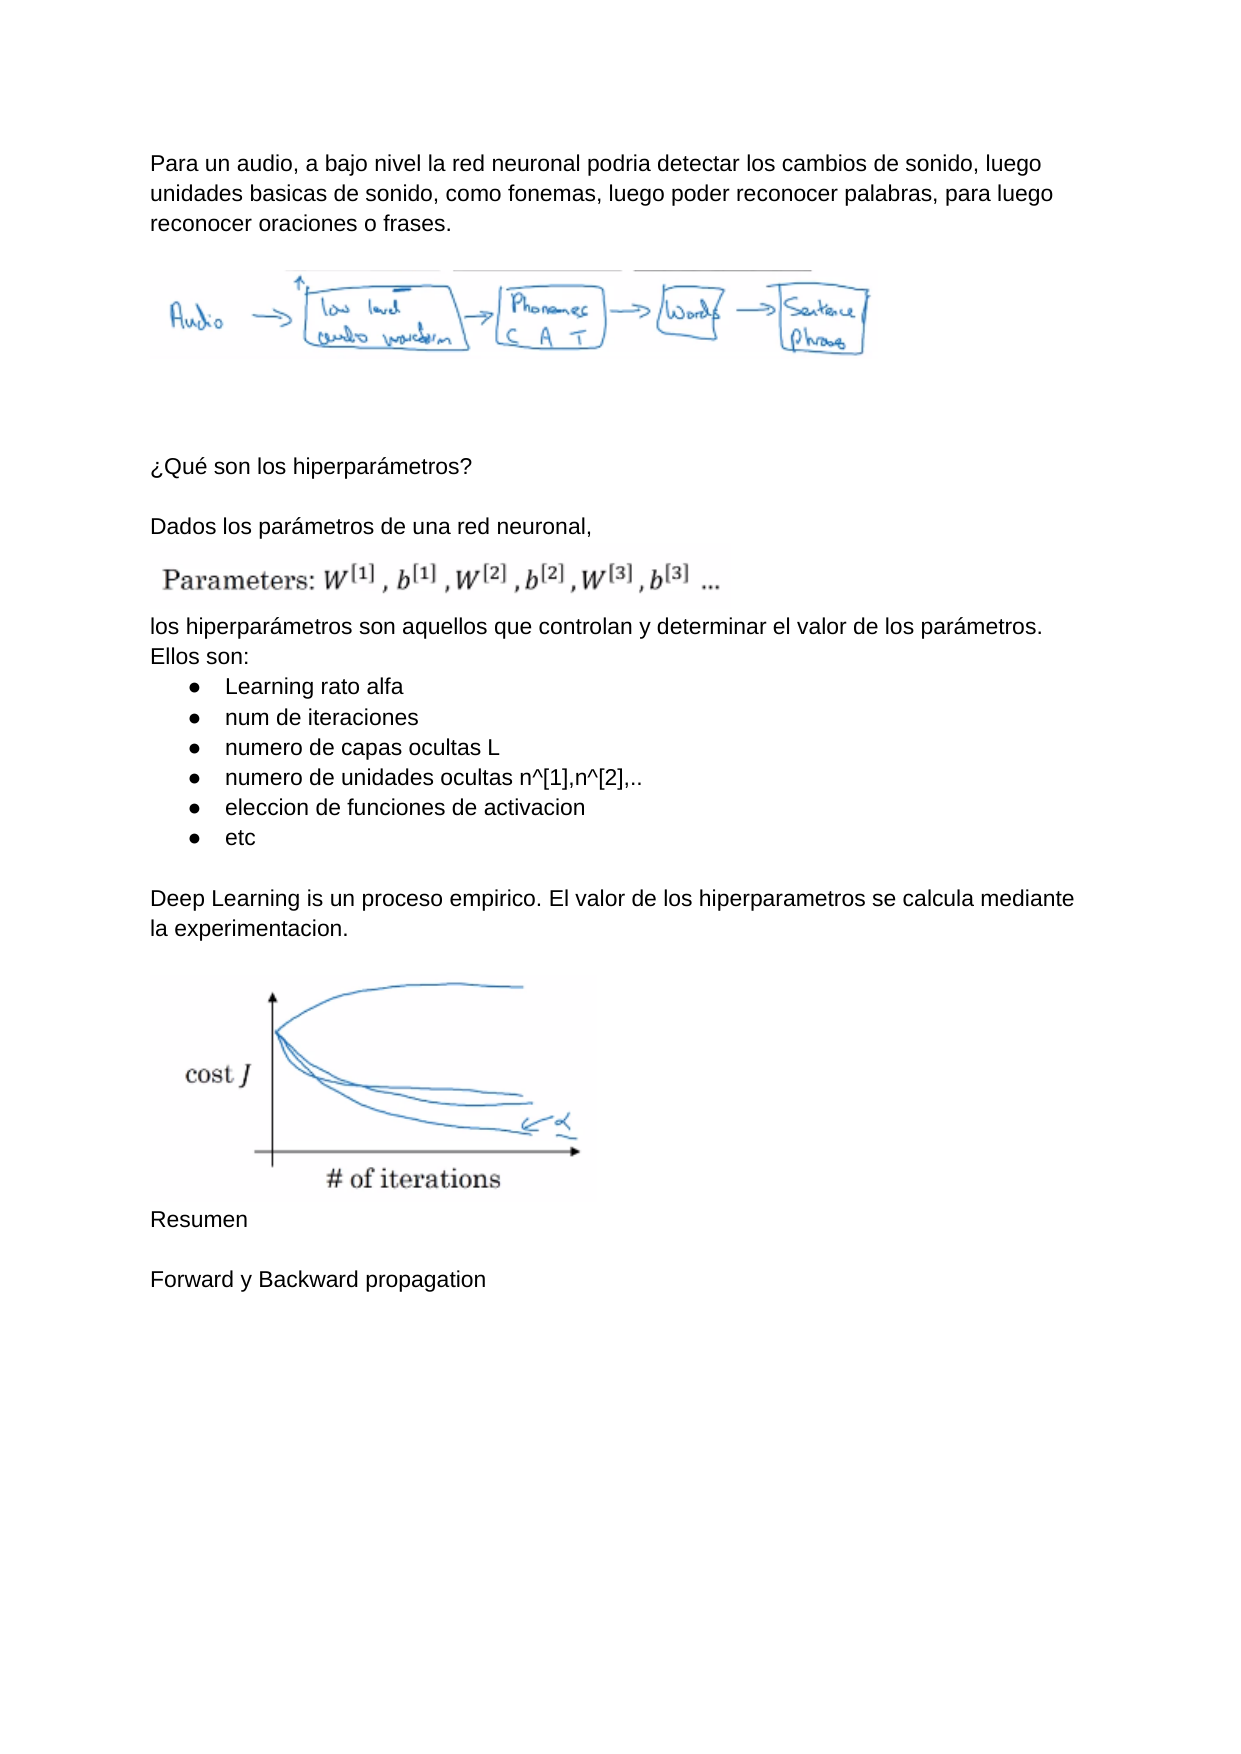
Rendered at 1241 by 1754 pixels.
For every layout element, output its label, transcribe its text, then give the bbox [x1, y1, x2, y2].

text Dados los parámetros de una red neuronal, [150, 513, 1090, 539]
text Ellos son: [150, 643, 1090, 669]
list numero de unidades ocultas n^[1],n^[2],.. [187, 764, 1090, 790]
list etc [187, 824, 1090, 851]
text los hiperparámetros son aquellos que controlan y determinar el valor de los parámetros. [150, 613, 1090, 639]
text Resumen [150, 1206, 1090, 1232]
text Forward y Backward propagation [150, 1266, 1090, 1293]
text Para un audio, a bajo nivel la red neuronal podria detectar los cambios de sonido, luego unidades basicas de sonido, como fonemas, luego poder reconocer palabras, para luego reconocer oraciones o frases. [150, 150, 1090, 237]
list Learning rato alfa [187, 673, 1090, 700]
picture [150, 975, 597, 1202]
picture [150, 270, 879, 359]
text Deep Learning is un proceso empirico. El valor de los hiperparametros se calcula mediante la experimentacion. [150, 885, 1090, 941]
text ¿Qué son los hiperparámetros? [150, 453, 1090, 479]
list eleccion de funciones de activacion [187, 794, 1090, 821]
picture [150, 543, 732, 609]
list numero de capas ocultas L [187, 734, 1090, 760]
list num de iteraciones [187, 703, 1090, 730]
